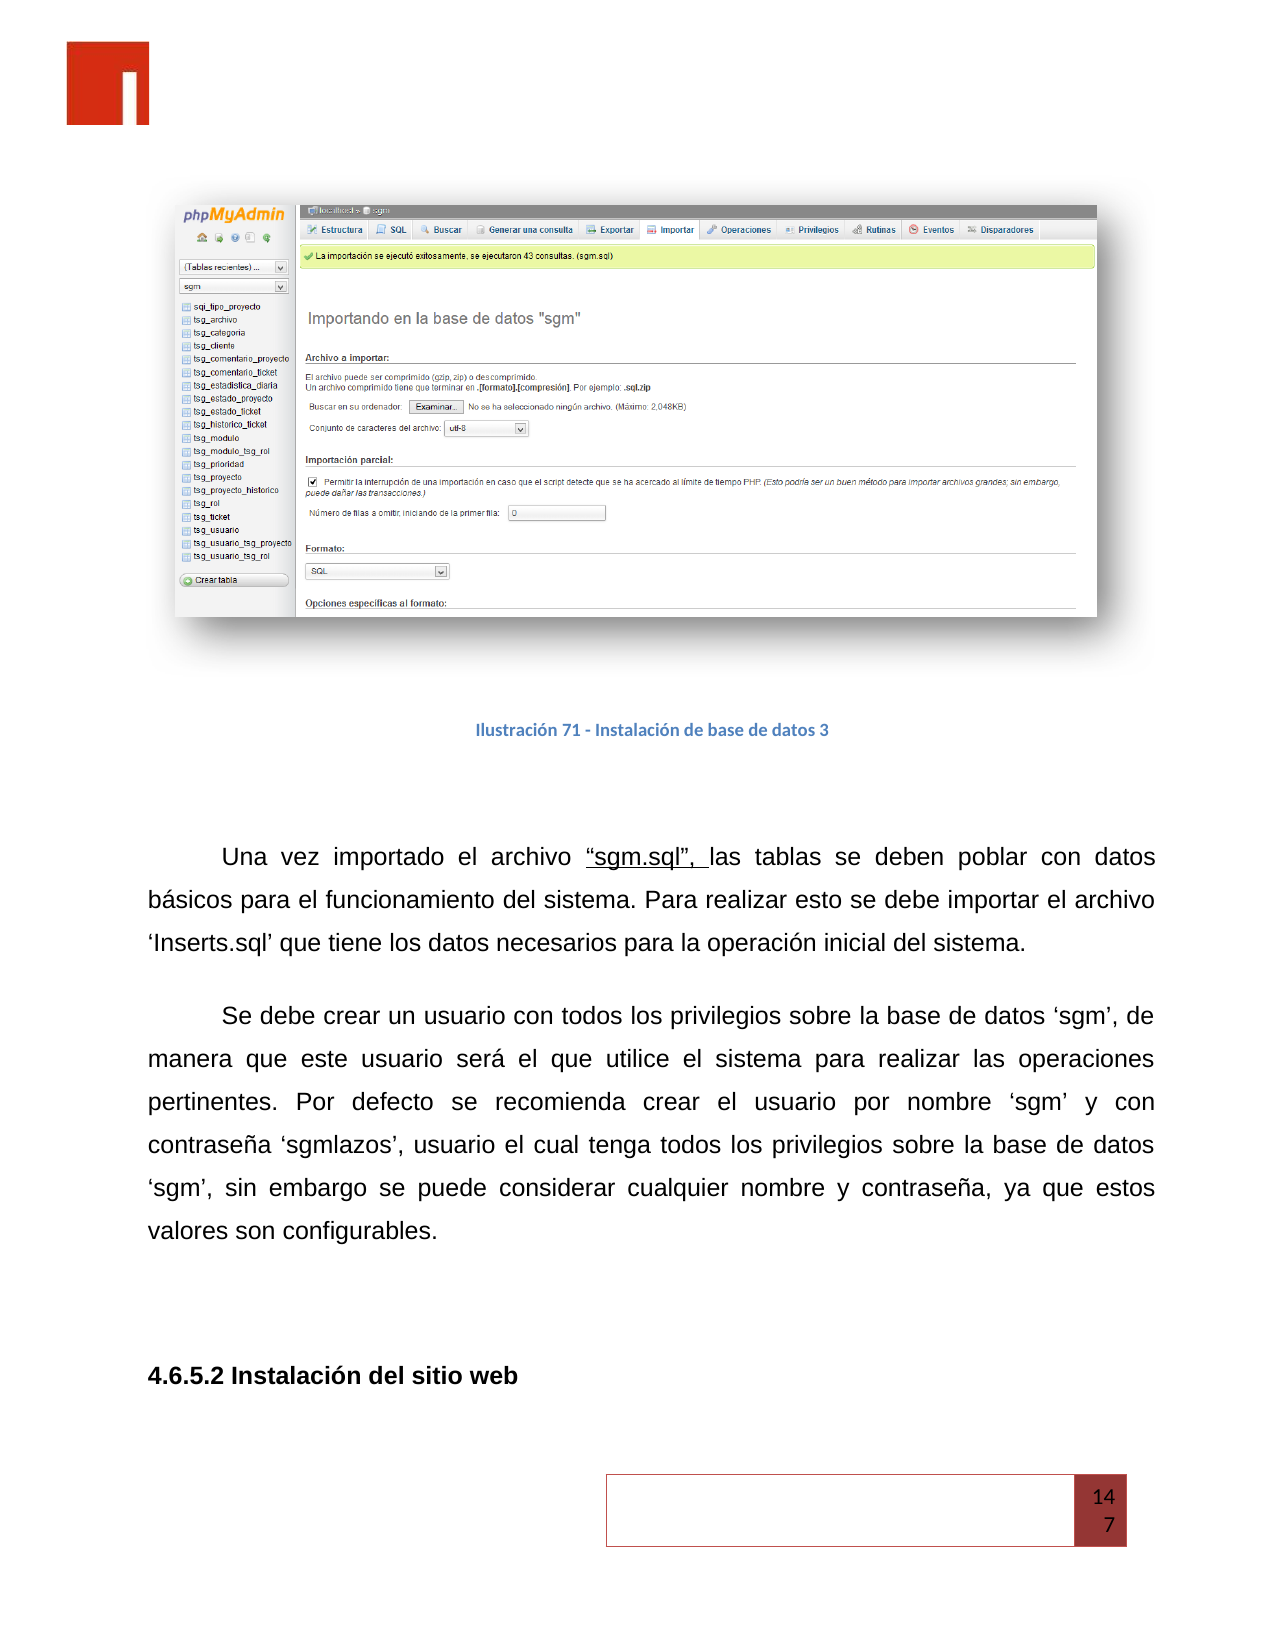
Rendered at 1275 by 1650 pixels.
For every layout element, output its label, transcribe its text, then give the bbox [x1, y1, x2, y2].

picture [175, 205, 1097, 617]
text Se debe crear un usuario con todos los privilegios sobre la base de datos ‘sgm’, de manera que este usuario será el que utilice el sistema para realizar las operaciones pertinentes. Por defecto se recomienda crear el usuario por nombre ‘sgm’ y con contraseña ‘sgmlazos’, usuario el cual tenga todos los privilegios sobre la base de datos ‘sgm’, sin embargo se puede considerar cualquier nombre y contraseña, ya que estos valores son configurables. [148, 1001, 1157, 1245]
text Ilustración 71 - Instalación de base de datos 3 [148, 718, 1157, 741]
text Una vez importado el archivo “sgm.sql”, las tablas se deben poblar con datos básicos para el funcionamiento del sistema. Para realizar esto se debe importar el archivo ‘Inserts.sql’ que tiene los datos necesarios para la operación inicial del sistema. [148, 842, 1157, 957]
picture [66, 41, 150, 125]
subtitle 4.6.5.2 Instalación del sitio web [148, 1361, 1157, 1389]
